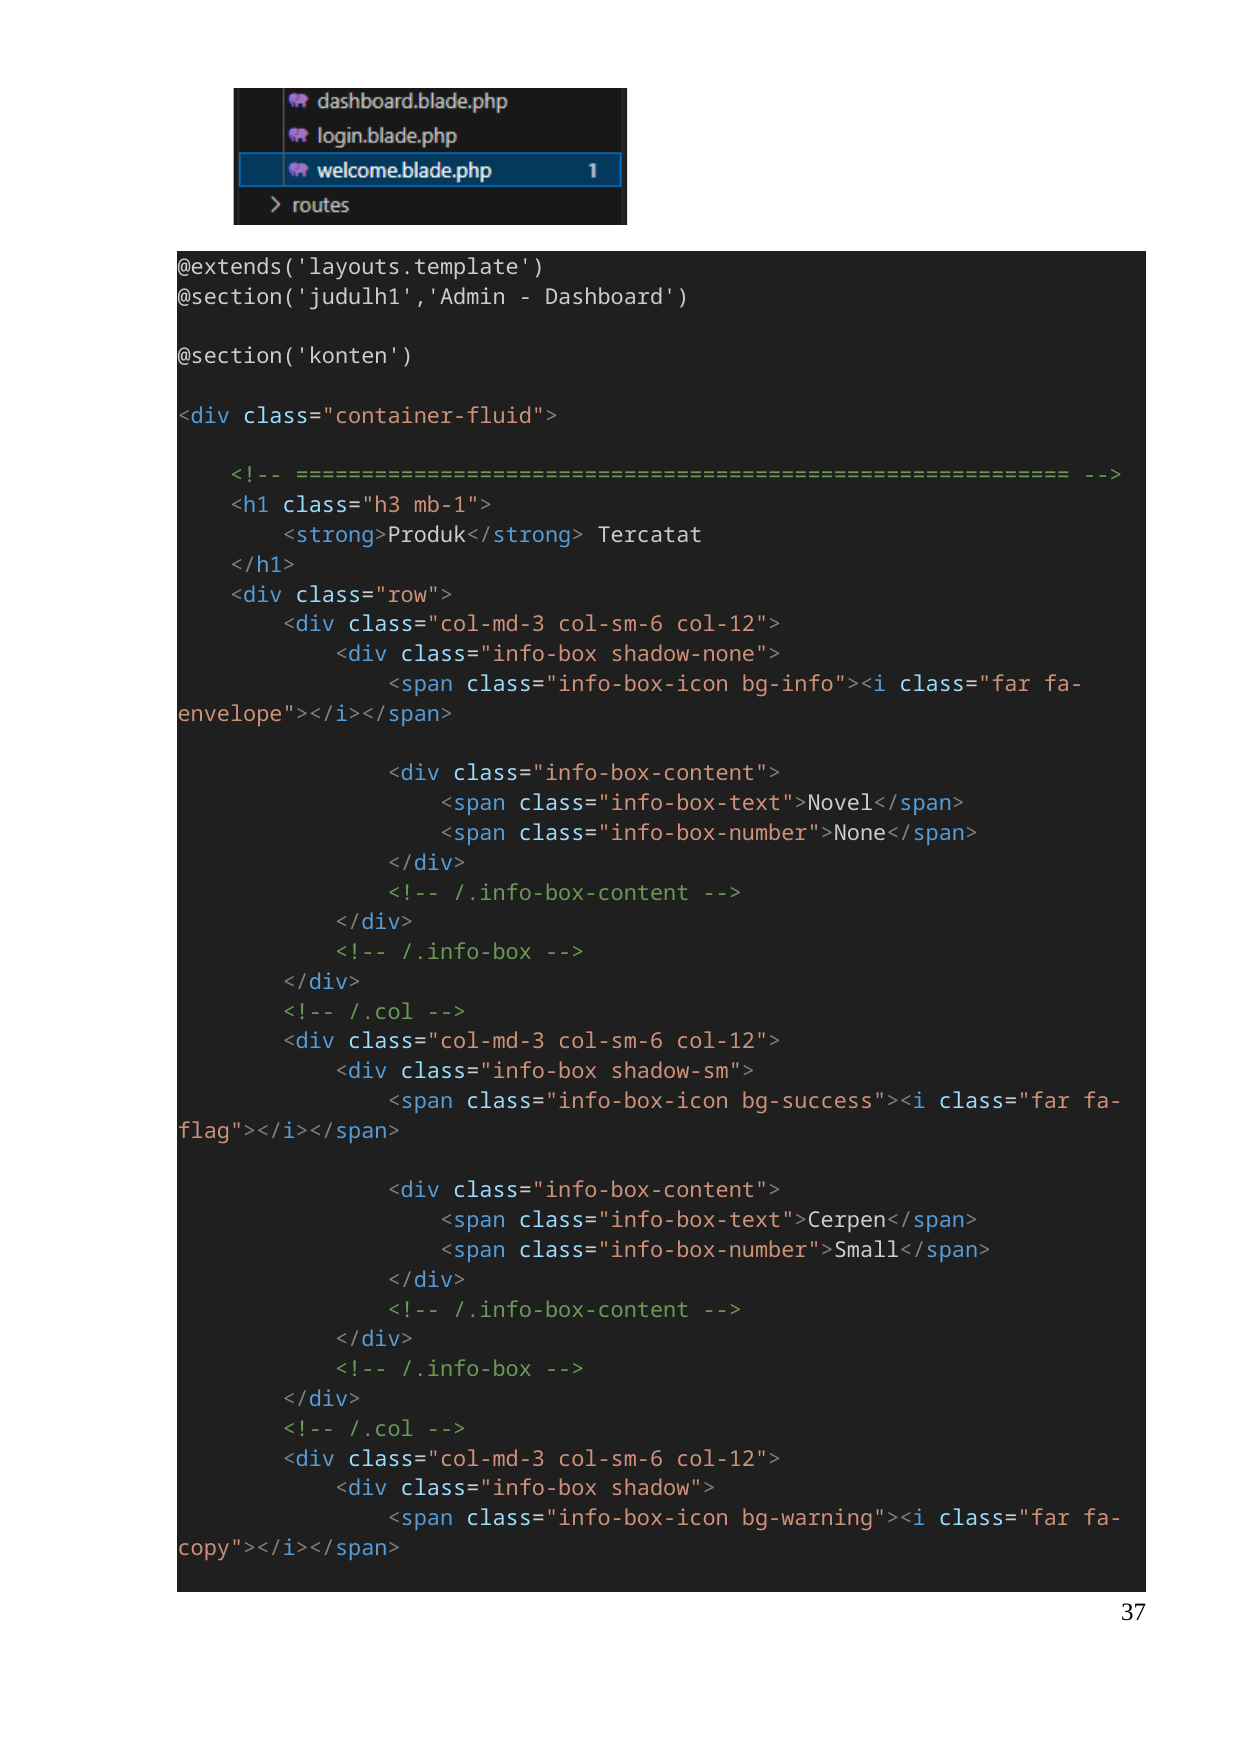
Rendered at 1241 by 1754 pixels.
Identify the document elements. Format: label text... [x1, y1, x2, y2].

text <div class="info-box shadow-none"> [177, 638, 1146, 668]
text <span class="info-box-number">Small</span> [177, 1234, 1146, 1264]
text </h1> [177, 549, 1146, 579]
text <!-- /.col --> [177, 996, 1146, 1026]
text <h1 class="h3 mb-1"> [177, 489, 1146, 519]
text <span class="info-box-number">None</span> [177, 817, 1146, 847]
text <div class="col-md-3 col-sm-6 col-12"> [177, 1026, 1146, 1055]
text <div class="col-md-3 col-sm-6 col-12"> [177, 1443, 1146, 1472]
text <!-- /.col --> [177, 1413, 1146, 1443]
text <!-- /.info-box-content --> [177, 877, 1146, 906]
text <!-- =========================================================== --> [177, 459, 1146, 489]
text @section('judulh1','Admin - Dashboard') [177, 281, 1146, 311]
text <span class="info-box-icon bg-info"><i class="far fa-envelope"></i></span> [177, 668, 1146, 728]
text </div> [177, 906, 1146, 936]
text <strong>Produk</strong> Tercatat [177, 519, 1146, 549]
text <div class="col-md-3 col-sm-6 col-12"> [177, 608, 1146, 638]
text <div class="container-fluid"> [177, 400, 1146, 430]
text <!-- /.info-box --> [177, 936, 1146, 966]
text <div class="info-box-content"> [177, 757, 1146, 787]
text </div> [177, 1264, 1146, 1294]
text @section('konten') [177, 340, 1146, 370]
text <div class="info-box shadow-sm"> [177, 1055, 1146, 1085]
text <!-- /.info-box-content --> [177, 1294, 1146, 1323]
text </div> [177, 966, 1146, 996]
text <span class="info-box-icon bg-success"><i class="far fa-flag"></i></span> [177, 1085, 1146, 1145]
text <span class="info-box-text">Cerpen</span> [177, 1204, 1146, 1234]
text </div> [177, 847, 1146, 877]
text <span class="info-box-text">Novel</span> [177, 787, 1146, 817]
text <div class="info-box shadow"> [177, 1472, 1146, 1502]
text </div> [177, 1323, 1146, 1353]
text <span class="info-box-icon bg-warning"><i class="far fa-copy"></i></span> [177, 1502, 1146, 1562]
picture [233, 88, 628, 225]
text <div class="info-box-content"> [177, 1174, 1146, 1204]
text @extends('layouts.template') [177, 251, 1146, 281]
text </div> [177, 1383, 1146, 1413]
text <!-- /.info-box --> [177, 1353, 1146, 1383]
text <div class="row"> [177, 579, 1146, 608]
